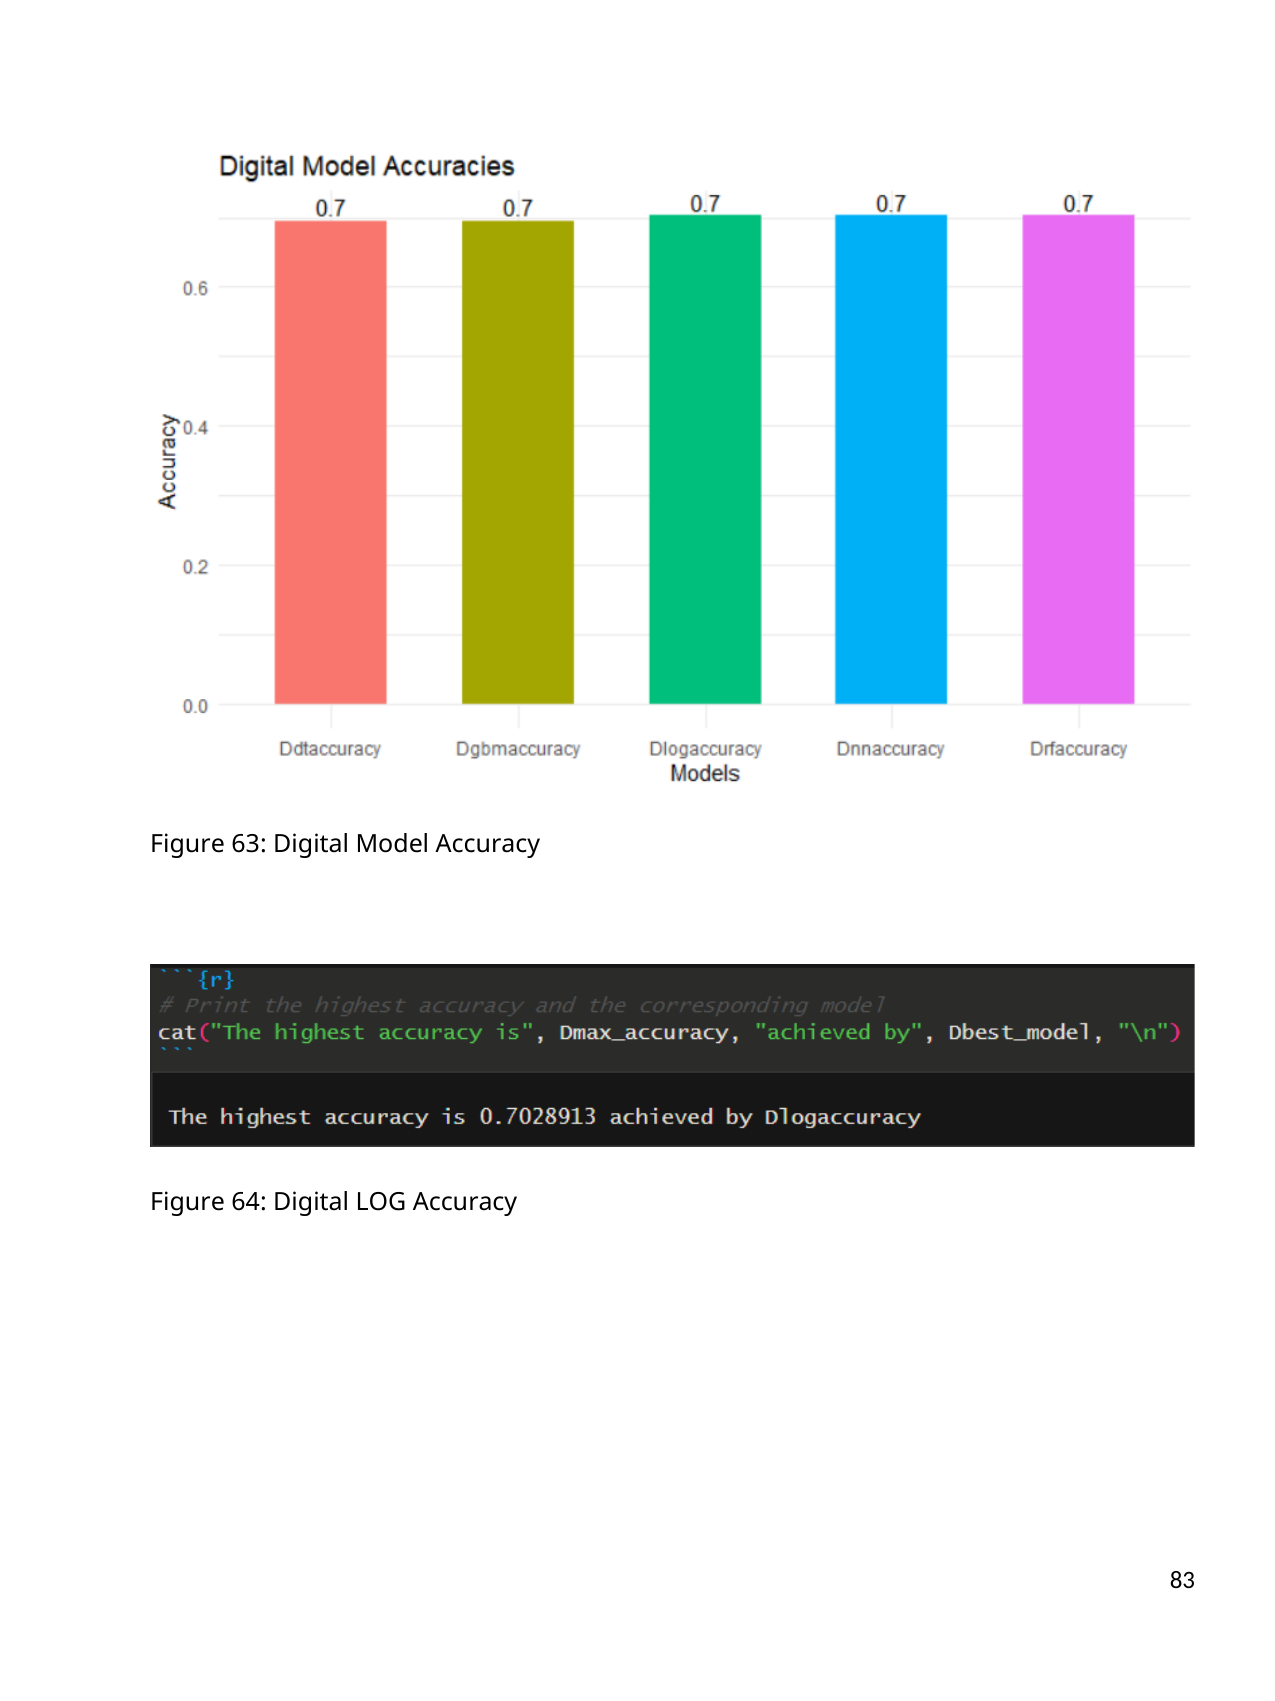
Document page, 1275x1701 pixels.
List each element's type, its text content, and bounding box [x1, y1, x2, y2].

picture [150, 147, 1195, 790]
picture [150, 964, 1195, 1147]
text Figure 64: Digital LOG Accuracy [150, 1183, 1195, 1217]
text Figure 63: Digital Model Accuracy [150, 826, 1195, 860]
